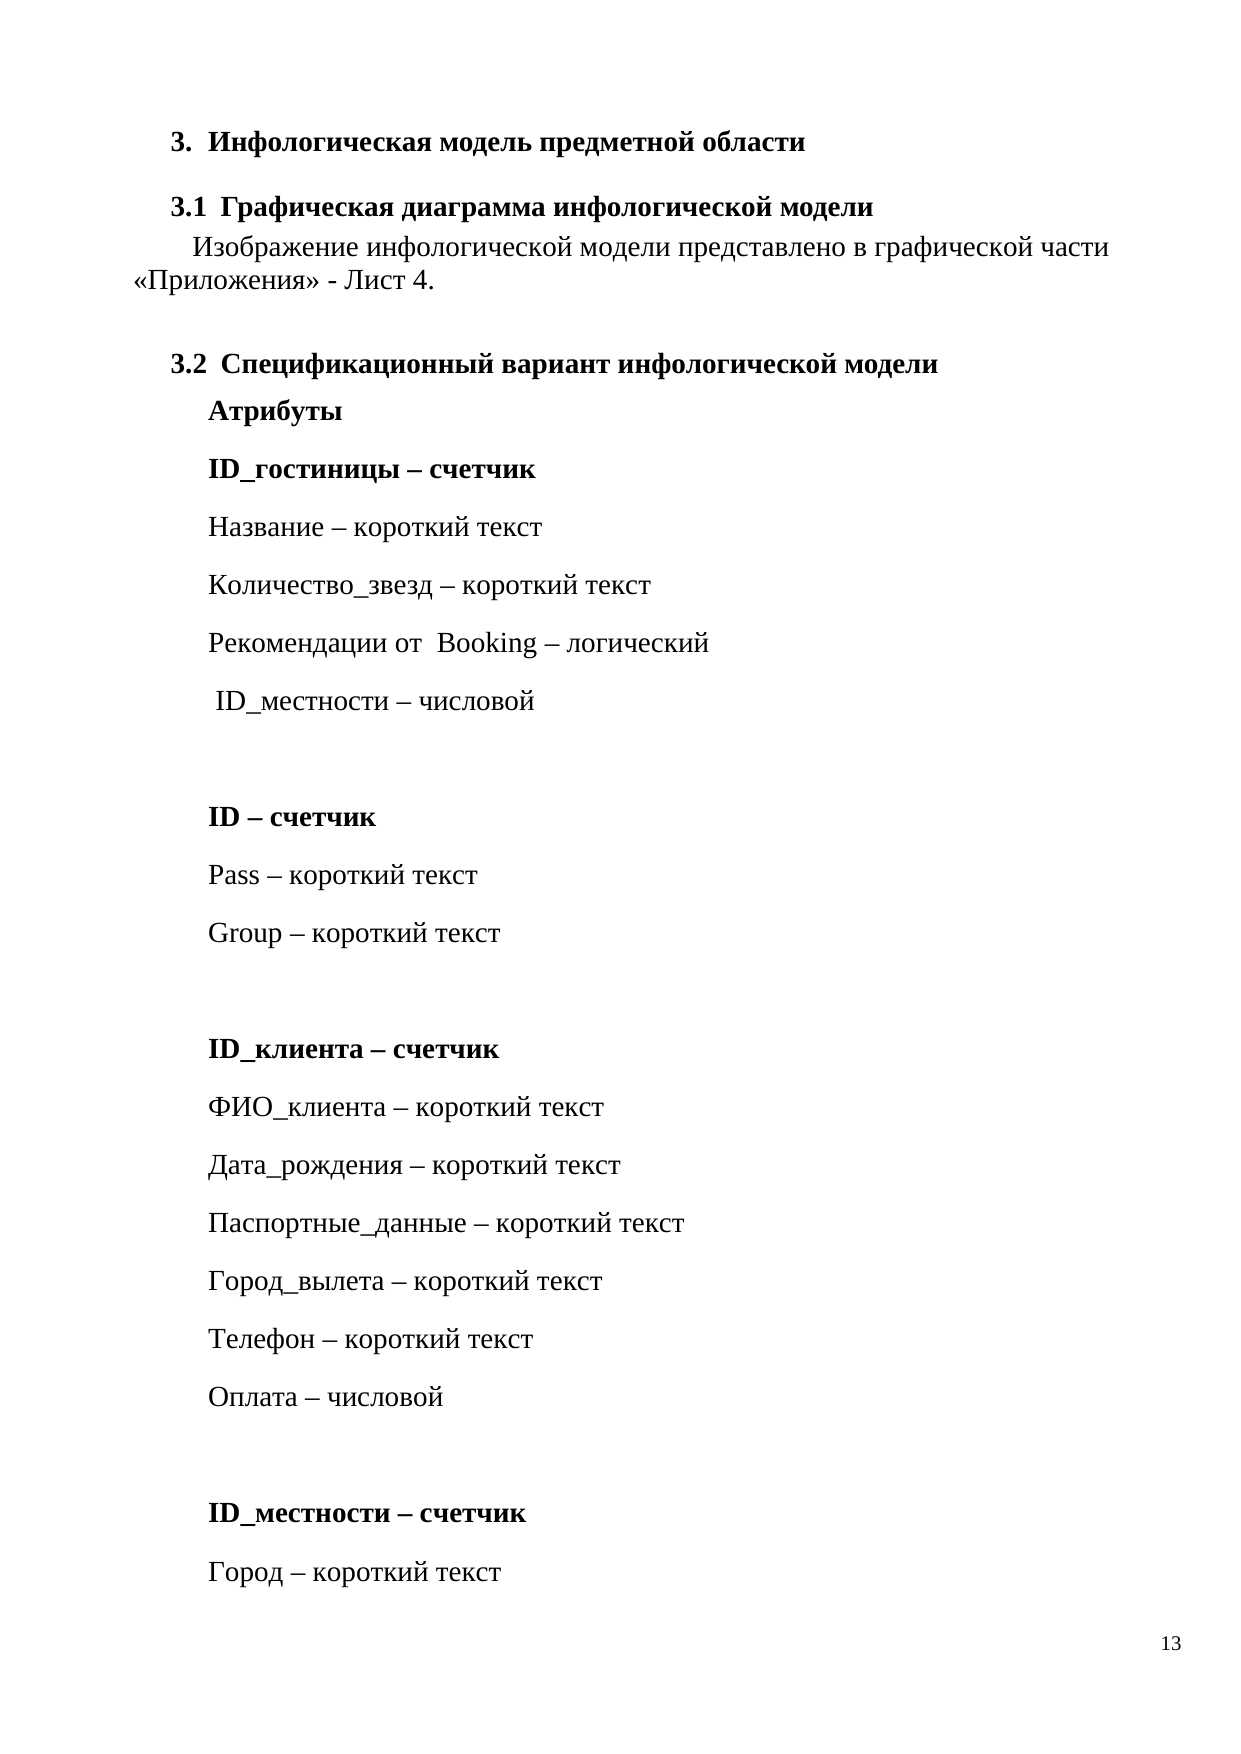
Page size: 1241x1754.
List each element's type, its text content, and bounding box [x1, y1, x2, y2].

list Дата_рождения – короткий текст [208, 1147, 1181, 1181]
list ID_местности – числовой [208, 683, 1181, 717]
list Group – короткий текст [208, 915, 1181, 949]
subtitle Графическая диаграмма инфологической модели [170, 189, 1181, 222]
list Рекомендации от Booking – логический [208, 625, 1181, 659]
list Город_вылета – короткий текст [208, 1263, 1181, 1297]
list ID_клиента – счетчик [208, 1031, 1181, 1065]
list ID_гостиницы – счетчик [208, 451, 1181, 485]
list Оплата – числовой [208, 1379, 1181, 1413]
list Pass – короткий текст [208, 857, 1181, 891]
text Изображение инфологической модели представлено в графической части «Приложения» - Лист 4. [133, 229, 1181, 296]
list Город – короткий текст [208, 1554, 1181, 1587]
subtitle Спецификационный вариант инфологической модели [170, 346, 1181, 379]
list Название – короткий текст [208, 509, 1181, 543]
list Атрибуты [208, 393, 1181, 427]
list Количество_звезд – короткий текст [208, 567, 1181, 601]
list Паспортные_данные – короткий текст [208, 1206, 1181, 1239]
list Телефон – короткий текст [208, 1322, 1181, 1355]
subtitle Инфологическая модель предметной области [170, 124, 1181, 158]
list ID – счетчик [208, 799, 1181, 833]
list ID_местности – счетчик [208, 1496, 1181, 1529]
list ФИО_клиента – короткий текст [208, 1089, 1181, 1123]
